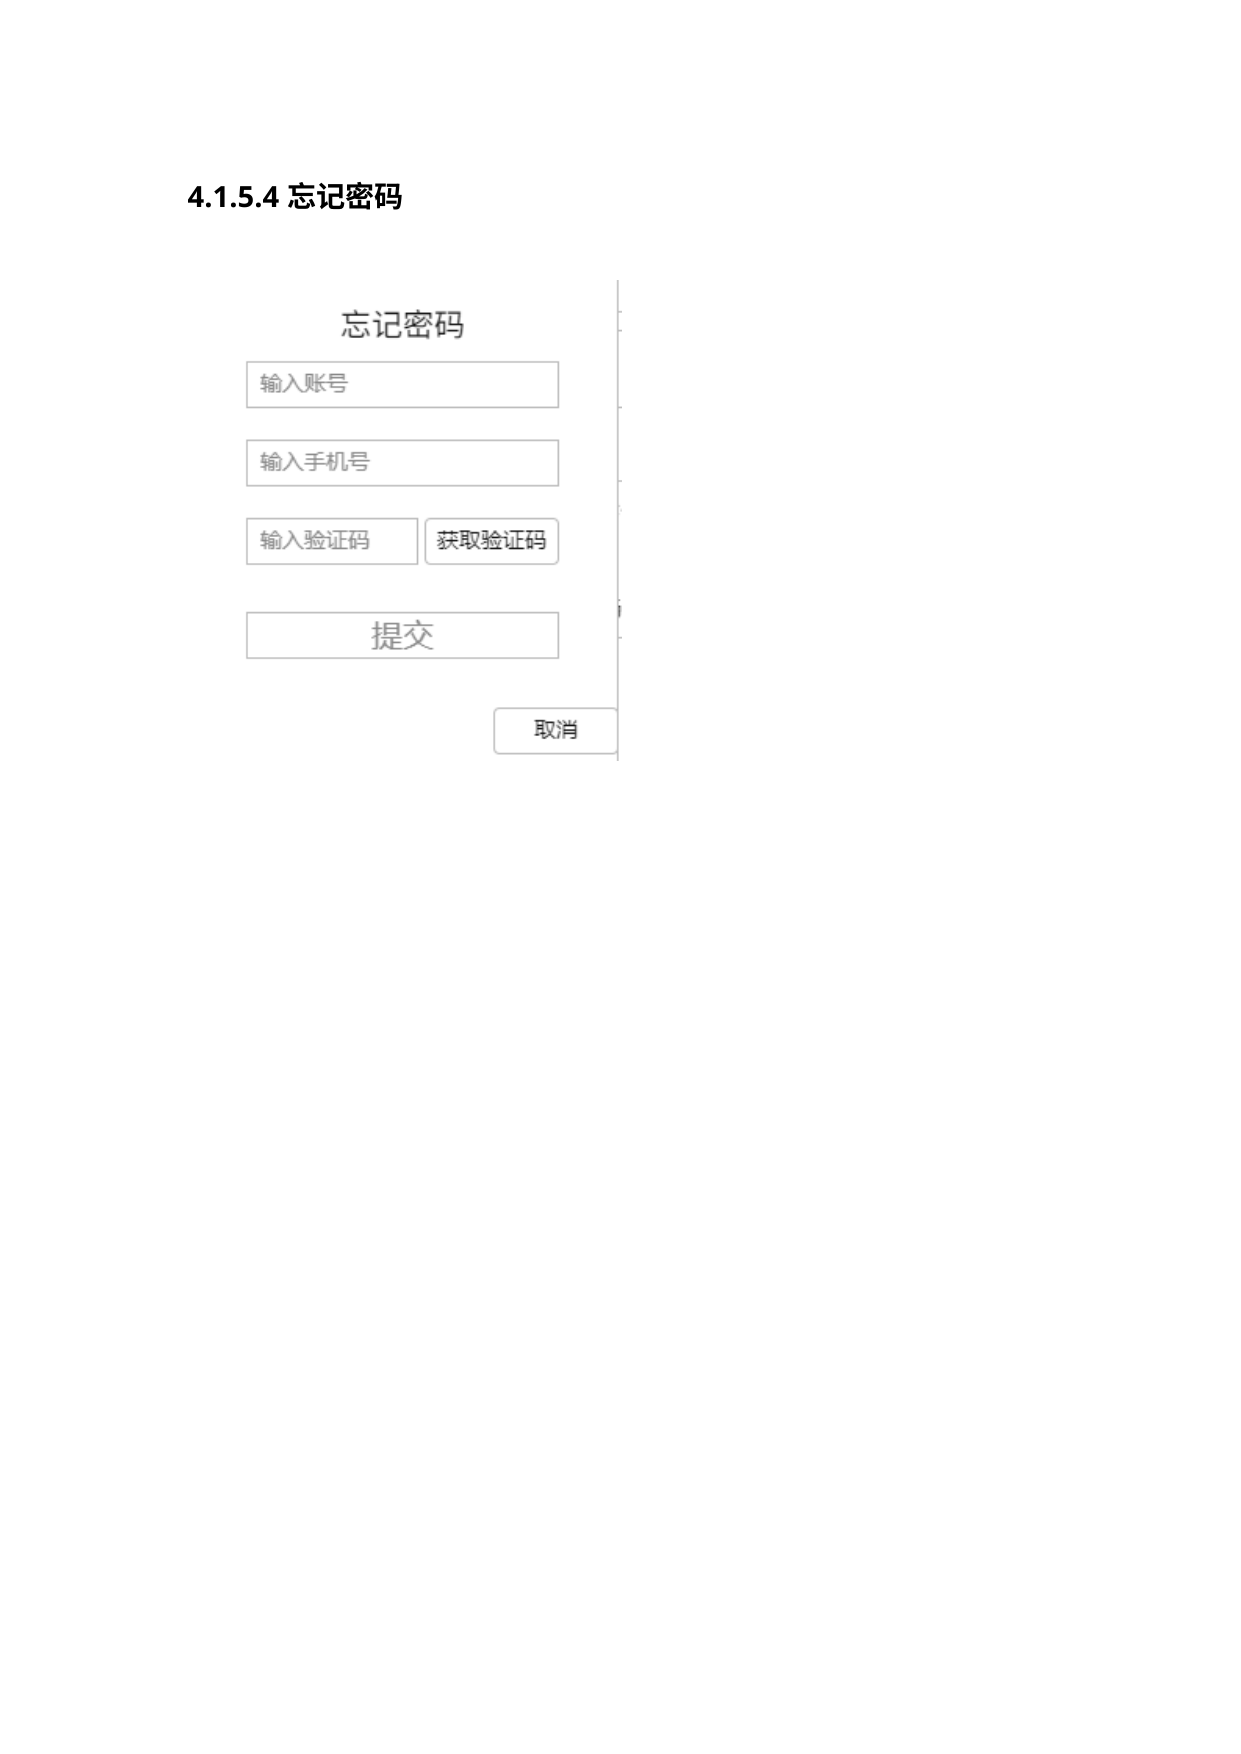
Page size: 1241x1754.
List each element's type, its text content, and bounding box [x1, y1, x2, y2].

subtitle 4.1.5.4 忘记密码 [187, 162, 1053, 227]
picture [187, 280, 622, 761]
